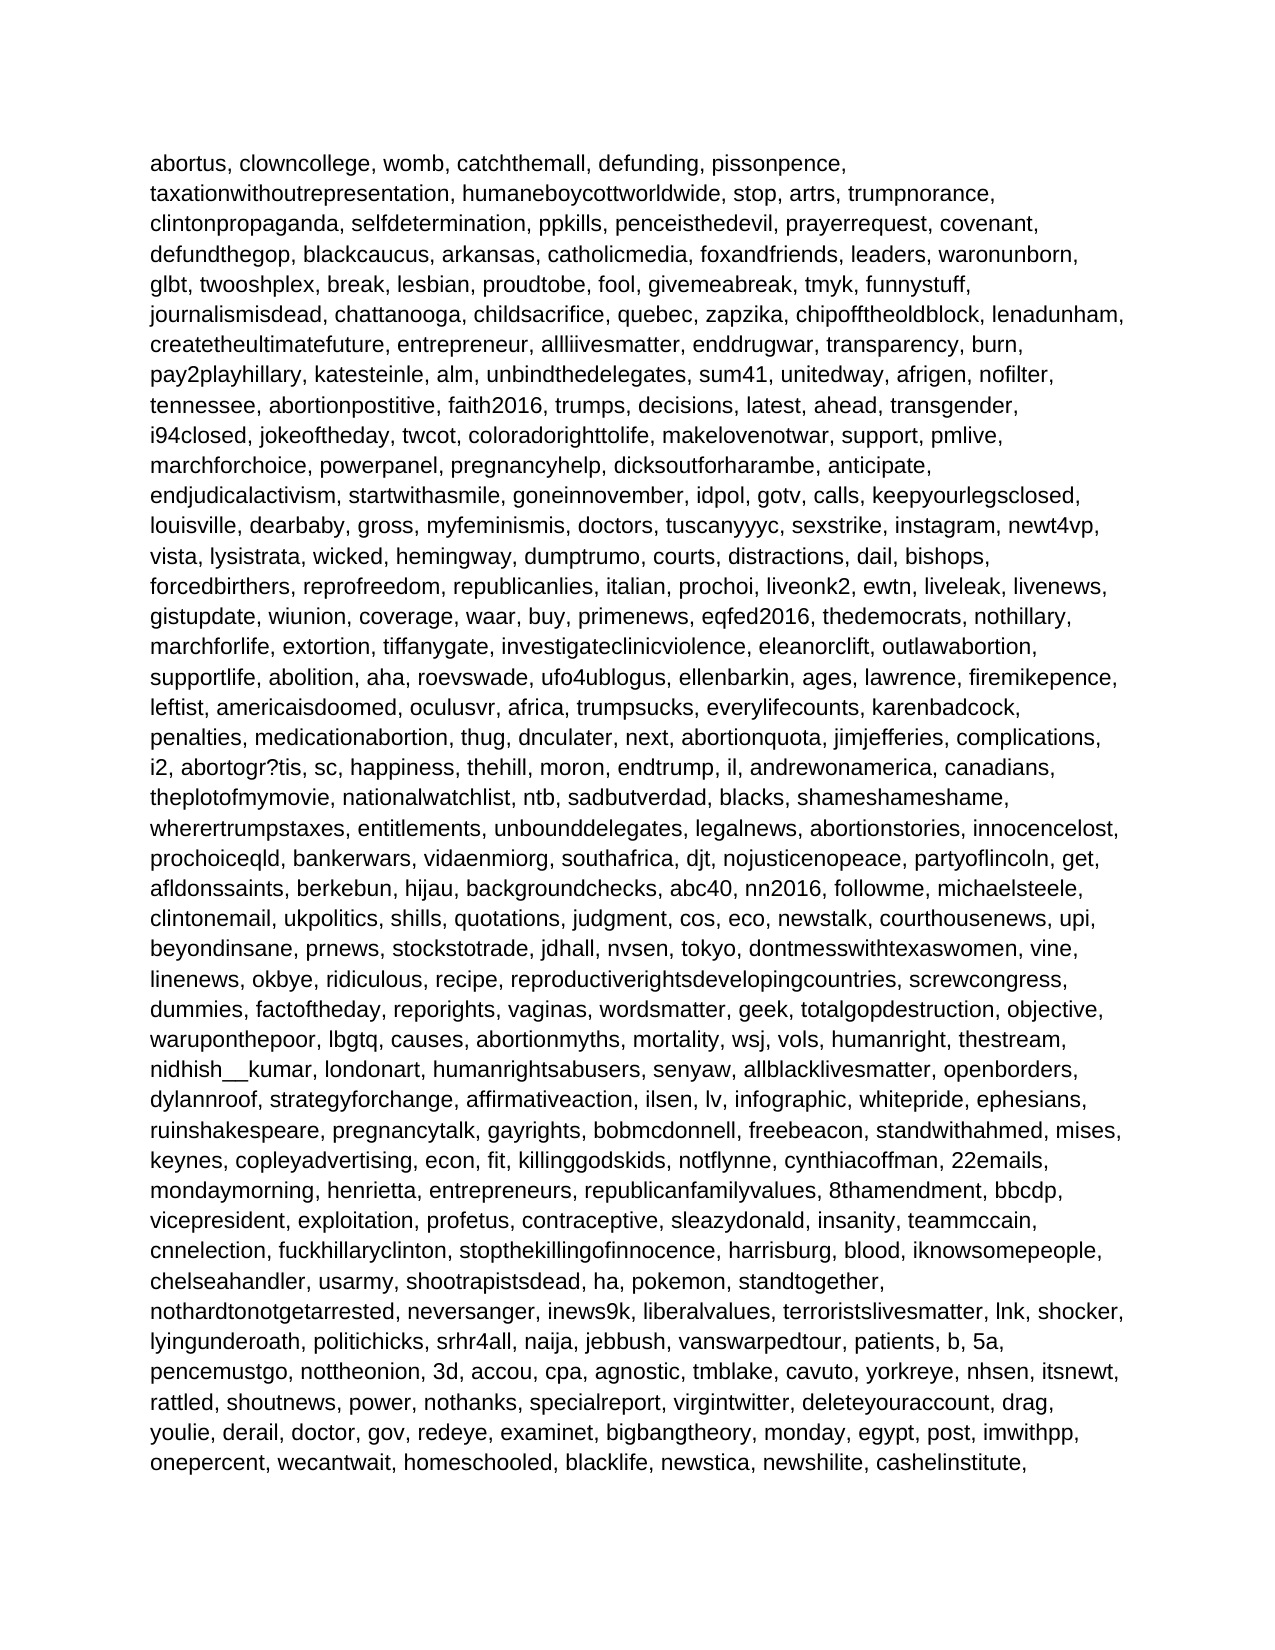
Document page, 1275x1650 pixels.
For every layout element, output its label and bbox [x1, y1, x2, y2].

text [150, 150, 1125, 1475]
